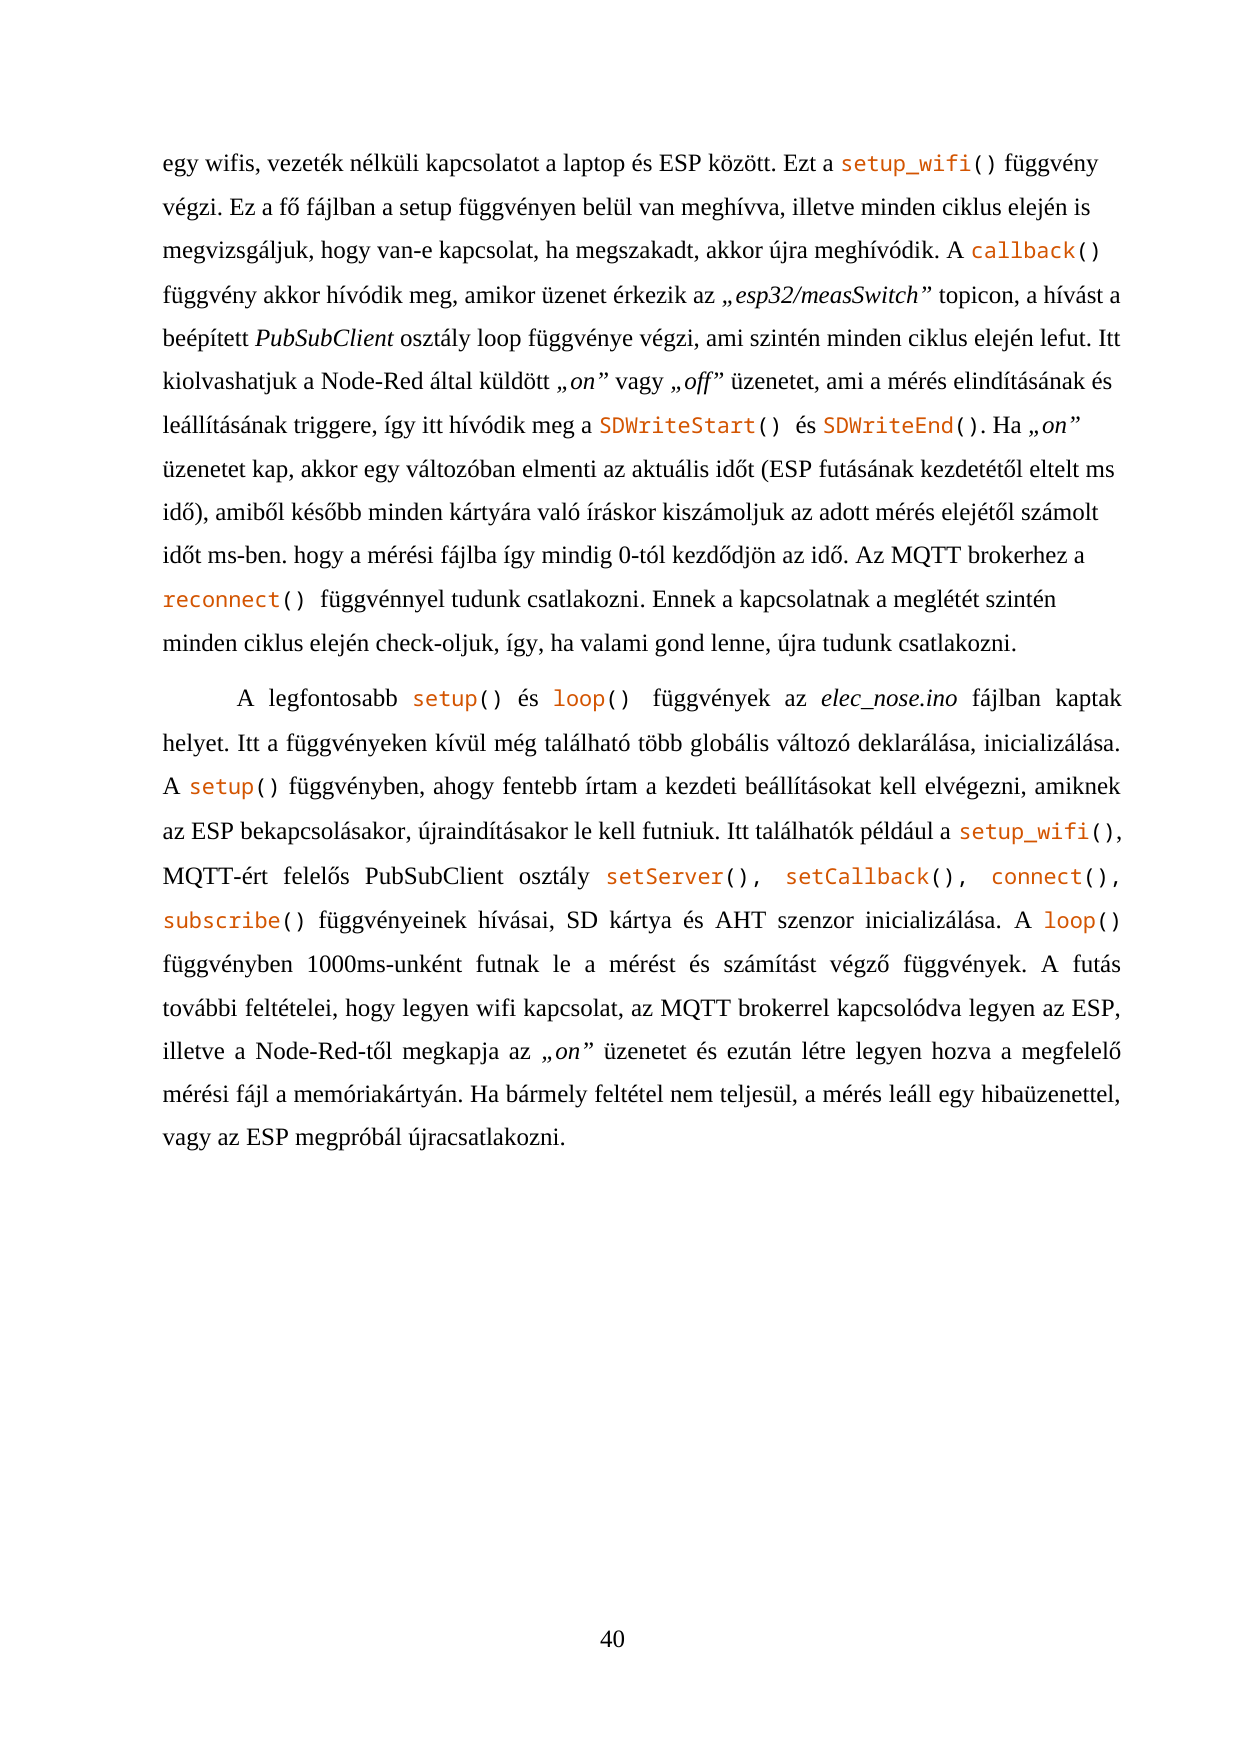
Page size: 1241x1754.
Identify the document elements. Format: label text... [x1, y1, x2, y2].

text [162, 148, 1122, 657]
text A legfontosabb setup() és loop() függvények az elec_nose.ino fájlban kaptak helyet. Itt a függvényeken kívül még található több globális változó deklarálása, inicializálása. A setup() függvényben, ahogy fentebb írtam a kezdeti beállításokat kell elvégezni, amiknek az ESP bekapcsolásakor, újraindításakor le kell futniuk. Itt találhatók például a setup_wifi(), MQTT-ért felelős PubSubClient osztály setServer(), setCallback(), connect(), subscribe() függvényeinek hívásai, SD kártya és AHT szenzor inicializálása. A loop() függvényben 1000ms-unként futnak le a mérést és számítást végző függvények. A futás további feltételei, hogy legyen wifi kapcsolat, az MQTT brokerrel kapcsolódva legyen az ESP, illetve a Node-Red-től megkapja az „on” üzenetet és ezután létre legyen hozva a megfelelő mérési fájl a memóriakártyán. Ha bármely feltétel nem teljesül, a mérés leáll egy hibaüzenettel, vagy az ESP megpróbál újracsatlakozni. [162, 683, 1122, 1151]
